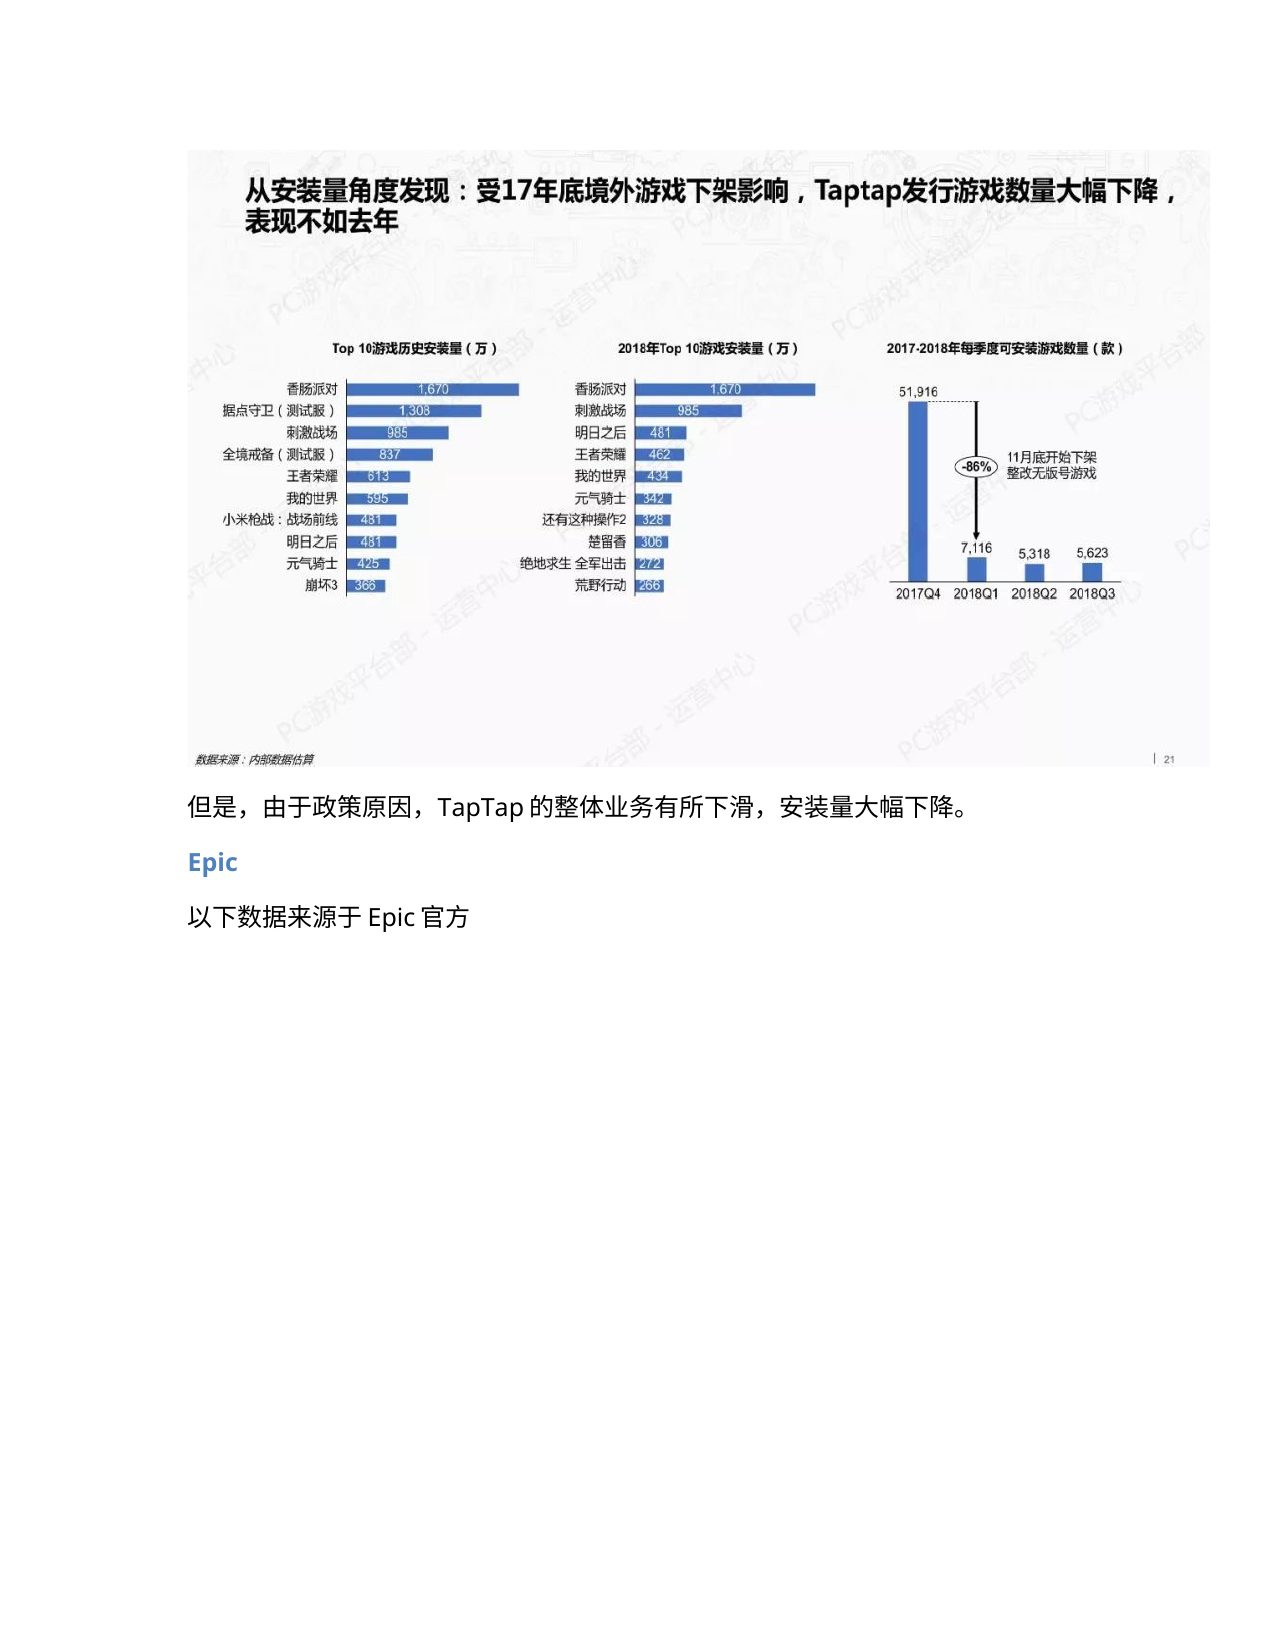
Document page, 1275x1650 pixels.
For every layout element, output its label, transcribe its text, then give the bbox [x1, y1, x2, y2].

text 但是，由于政策原因，TapTap的整体业务有所下滑，安装量大幅下降。 [187, 787, 1087, 823]
picture [187, 150, 1210, 767]
text 以下数据来源于Epic官方 [187, 897, 1087, 933]
subtitle Epic [187, 844, 1087, 878]
